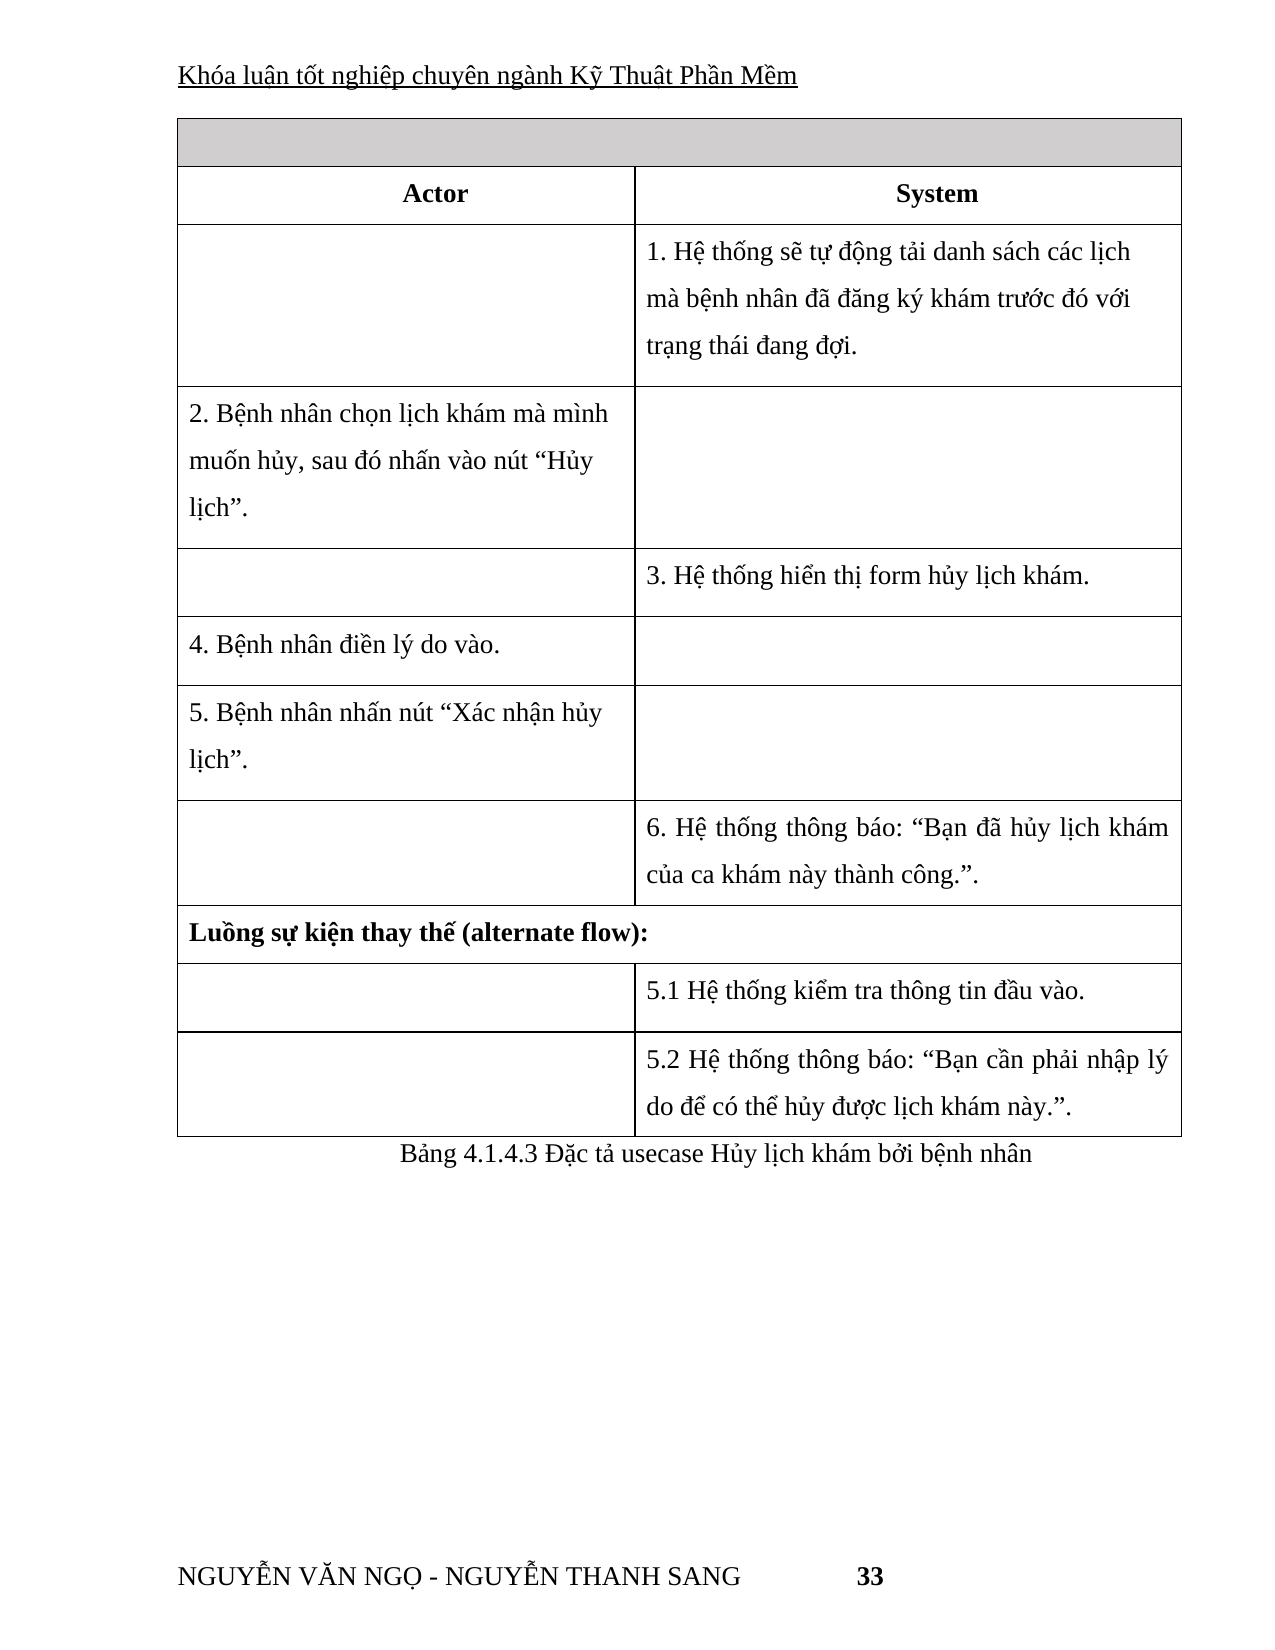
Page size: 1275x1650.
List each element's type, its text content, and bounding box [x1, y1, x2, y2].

table_cell [636, 686, 1181, 800]
table_cell 2. Bệnh nhân chọn lịch khám mà mình muốn hủy, sau đó nhấn vào nút “Hủy lịch”. [178, 387, 634, 548]
table_cell 5.1 Hệ thống kiểm tra thông tin đầu vào. [636, 964, 1181, 1031]
table_cell Actor [178, 167, 634, 224]
table_cell 5. Bệnh nhân nhấn nút “Xác nhận hủy lịch”. [178, 686, 634, 800]
text Bảng 4.1.4.3 Đặc tả usecase Hủy lịch khám bởi bệnh nhân [177, 1137, 1196, 1168]
table_cell 5.2 Hệ thống thông báo: “Bạn cần phải nhập lý do để có thể hủy được lịch khám này.”. [636, 1033, 1181, 1136]
table_cell 6. Hệ thống thông báo: “Bạn đã hủy lịch khám của ca khám này thành công.”. [636, 801, 1181, 905]
table_cell 1. Hệ thống sẽ tự động tải danh sách các lịch mà bệnh nhân đã đăng ký khám trước đó với trạng thái đang đợi. [636, 225, 1181, 386]
table_cell [636, 617, 1181, 685]
table_cell [178, 801, 634, 905]
table_cell [178, 225, 634, 386]
table_cell [178, 964, 634, 1031]
table_cell 4. Bệnh nhân điền lý do vào. [178, 617, 634, 685]
table_cell Luồng sự kiện thay thế (alternate flow): [178, 906, 1181, 963]
table_cell System [636, 167, 1181, 224]
table_cell [178, 1033, 634, 1136]
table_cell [178, 119, 1181, 166]
table_cell [636, 387, 1181, 548]
table_cell [178, 549, 634, 616]
table_cell 3. Hệ thống hiển thị form hủy lịch khám. [636, 549, 1181, 616]
